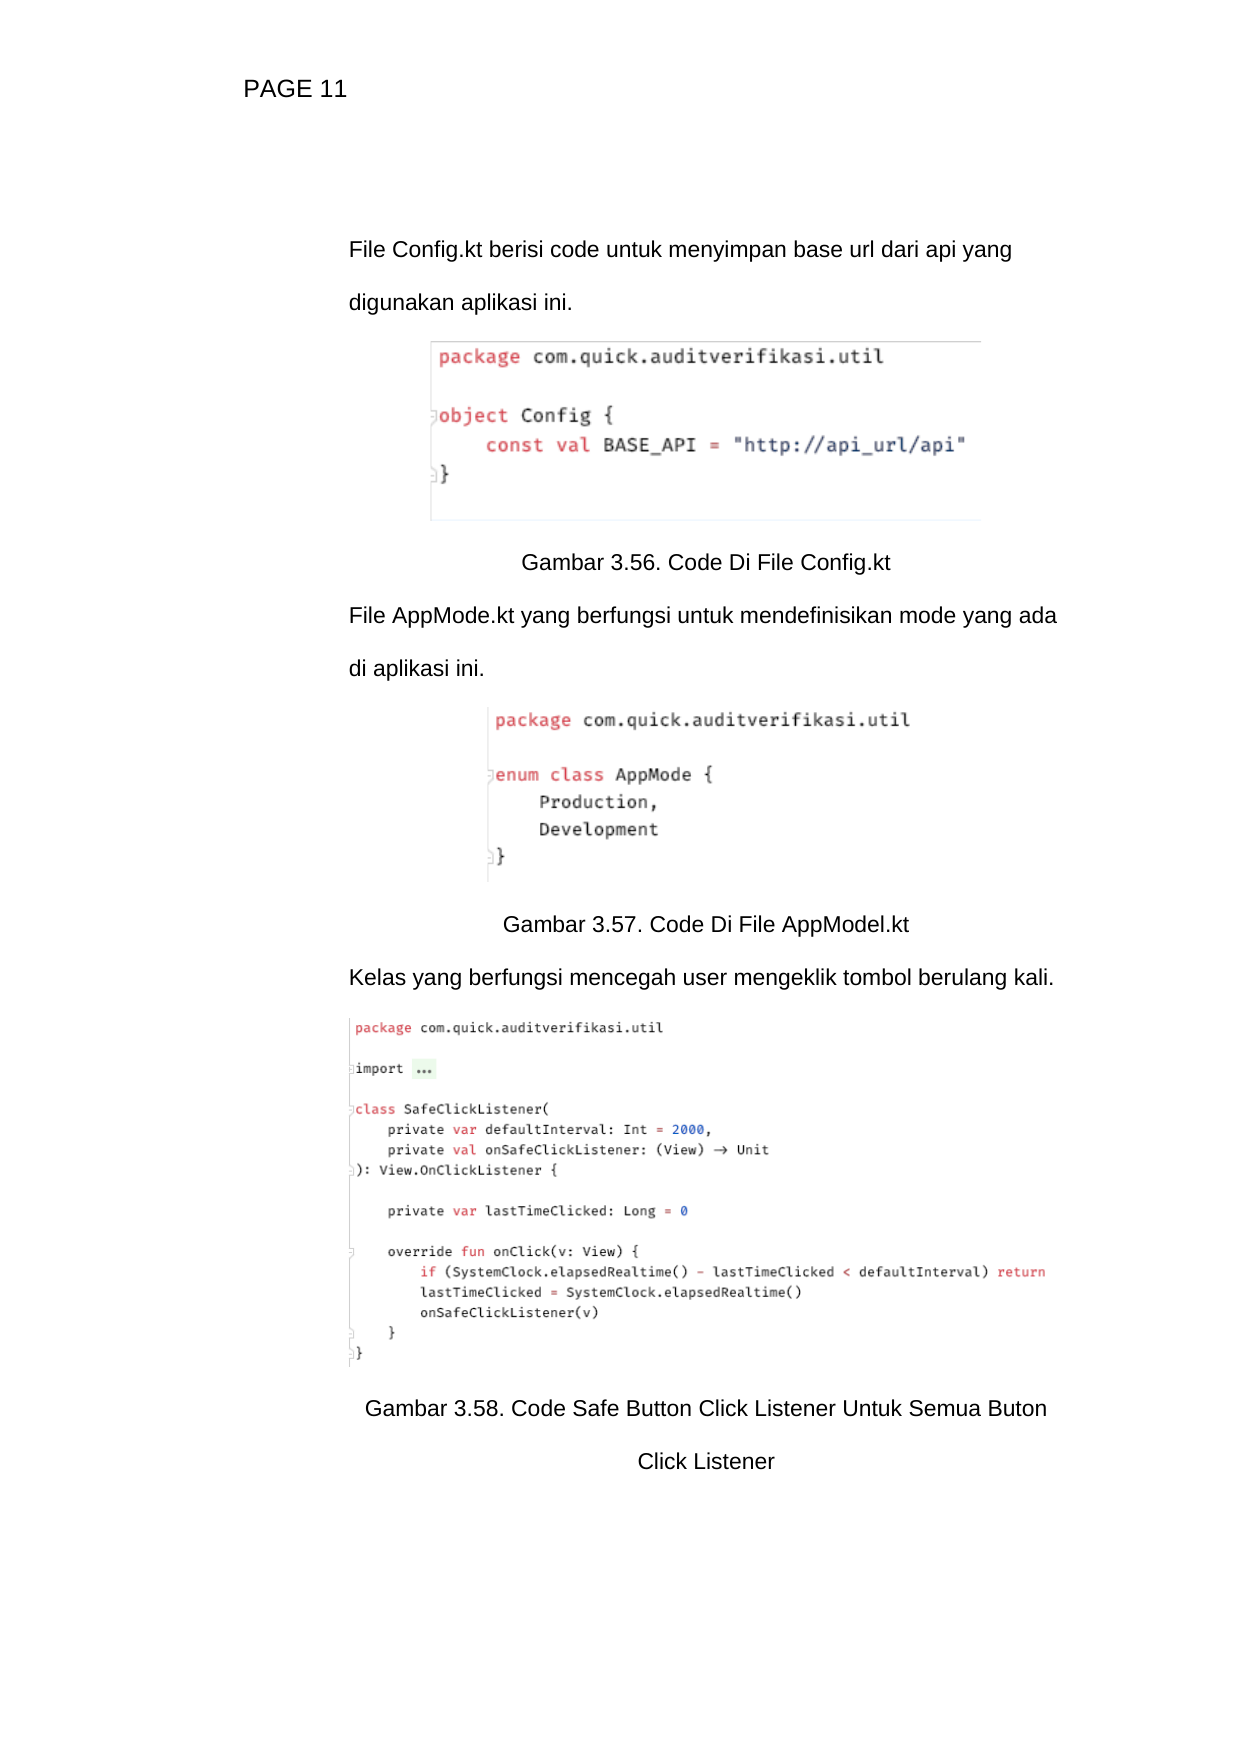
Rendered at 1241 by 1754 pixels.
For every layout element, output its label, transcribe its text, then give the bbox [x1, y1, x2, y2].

picture [487, 707, 925, 882]
picture [348, 1018, 1062, 1367]
picture [430, 341, 982, 521]
text Gambar 3.56. Code Di File Config.kt [349, 549, 1063, 575]
title File Config.kt berisi code untuk menyimpan base url dari api yang digunakan aplikasi ini. [349, 236, 1063, 315]
text Gambar 3.57. Code Di File AppModel.kt [349, 911, 1063, 937]
text Gambar 3.58. Code Safe Button Click Listener Untuk Semua Buton Click Listener [349, 1395, 1063, 1474]
title File AppMode.kt yang berfungsi untuk mendefinisikan mode yang ada di aplikasi ini. [349, 602, 1063, 681]
